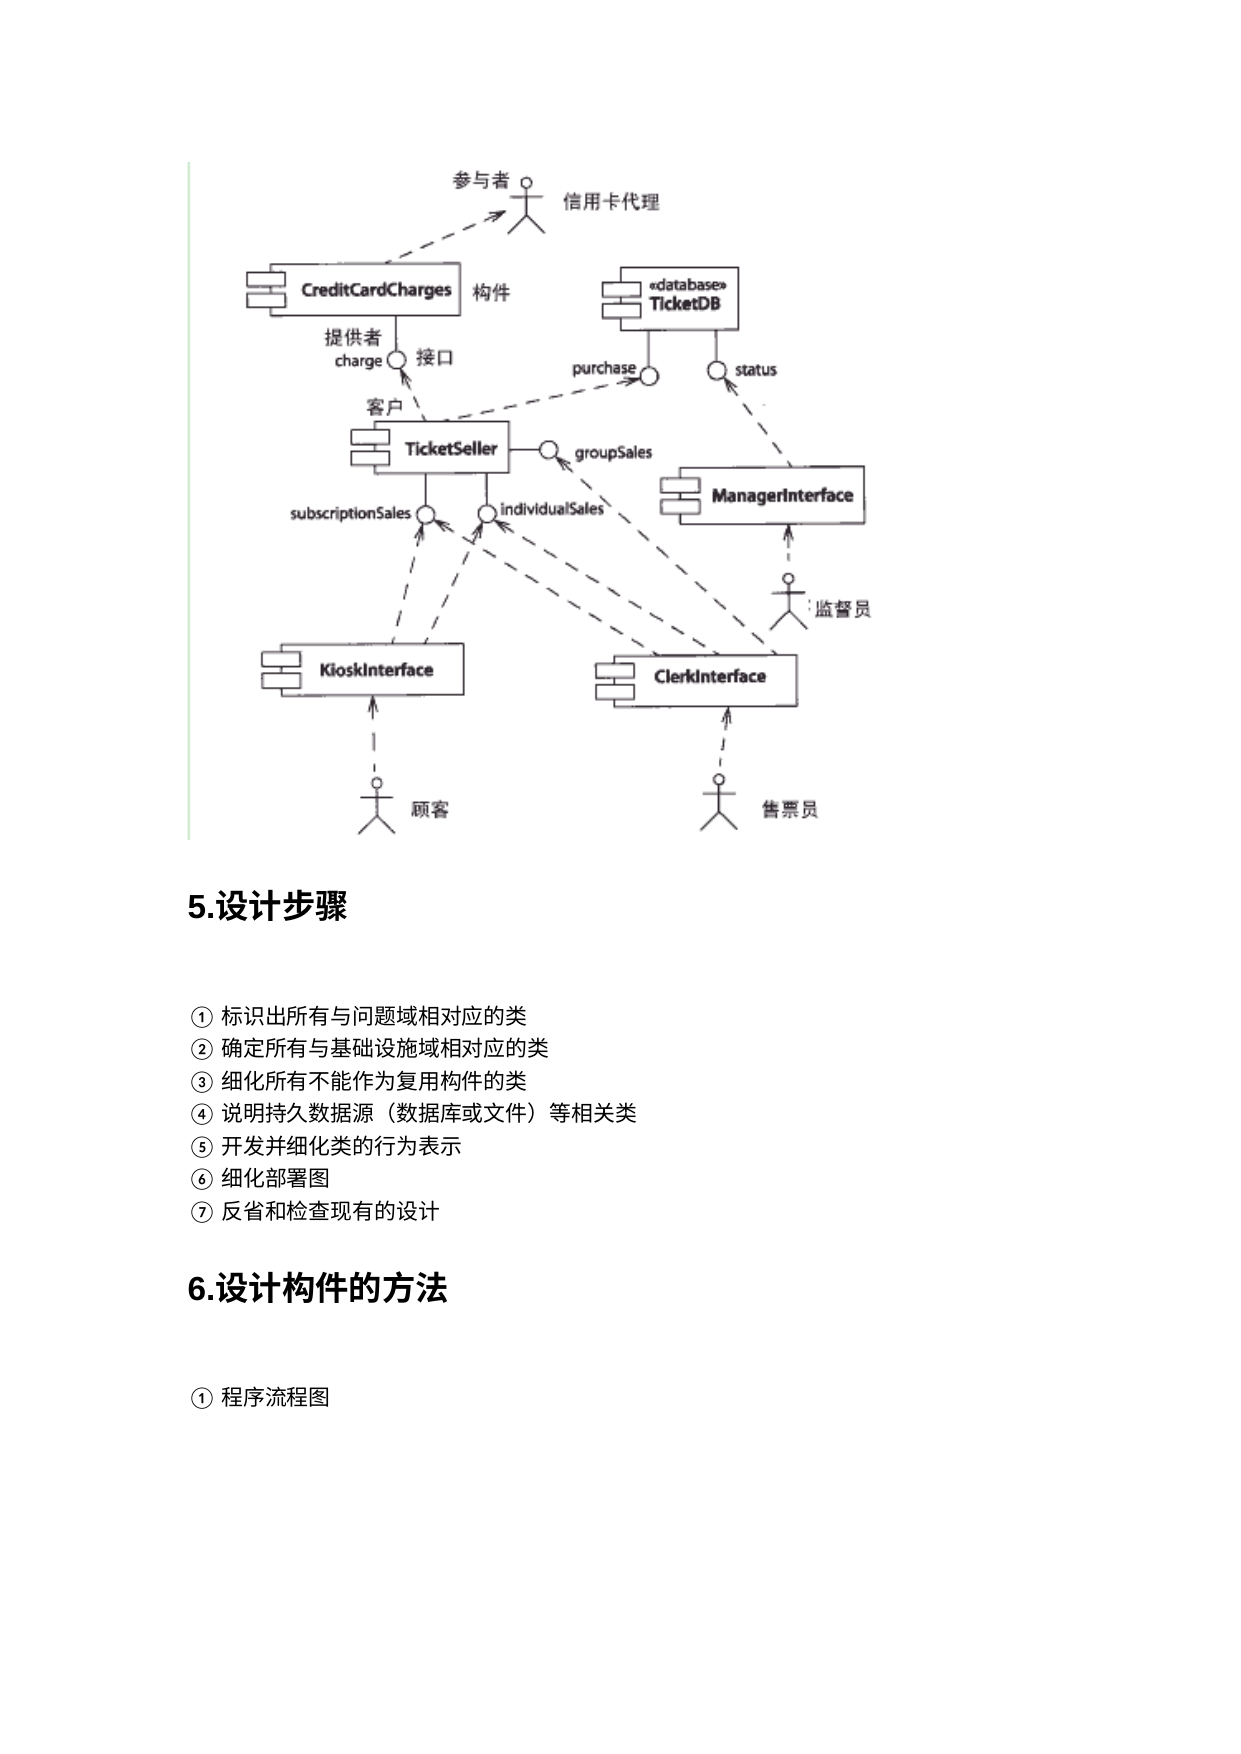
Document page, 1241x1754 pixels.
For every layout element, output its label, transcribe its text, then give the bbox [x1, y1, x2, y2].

subtitle 6.设计构件的方法 [187, 1253, 1053, 1318]
list ③细化所有不能作为复用构件的类 [187, 1063, 1053, 1096]
list ④说明持久数据源（数据库或文件）等相关类 [187, 1096, 1053, 1128]
list ②确定所有与基础设施域相对应的类 [187, 1031, 1053, 1063]
list ⑥细化部署图 [187, 1161, 1053, 1193]
subtitle 5.设计步骤 [187, 872, 1053, 937]
list ①程序流程图 [187, 1380, 1053, 1412]
list ⑦反省和检查现有的设计 [187, 1193, 1053, 1226]
list ①标识出所有与问题域相对应的类 [187, 998, 1053, 1031]
picture [187, 162, 890, 840]
list ⑤开发并细化类的行为表示 [187, 1128, 1053, 1161]
